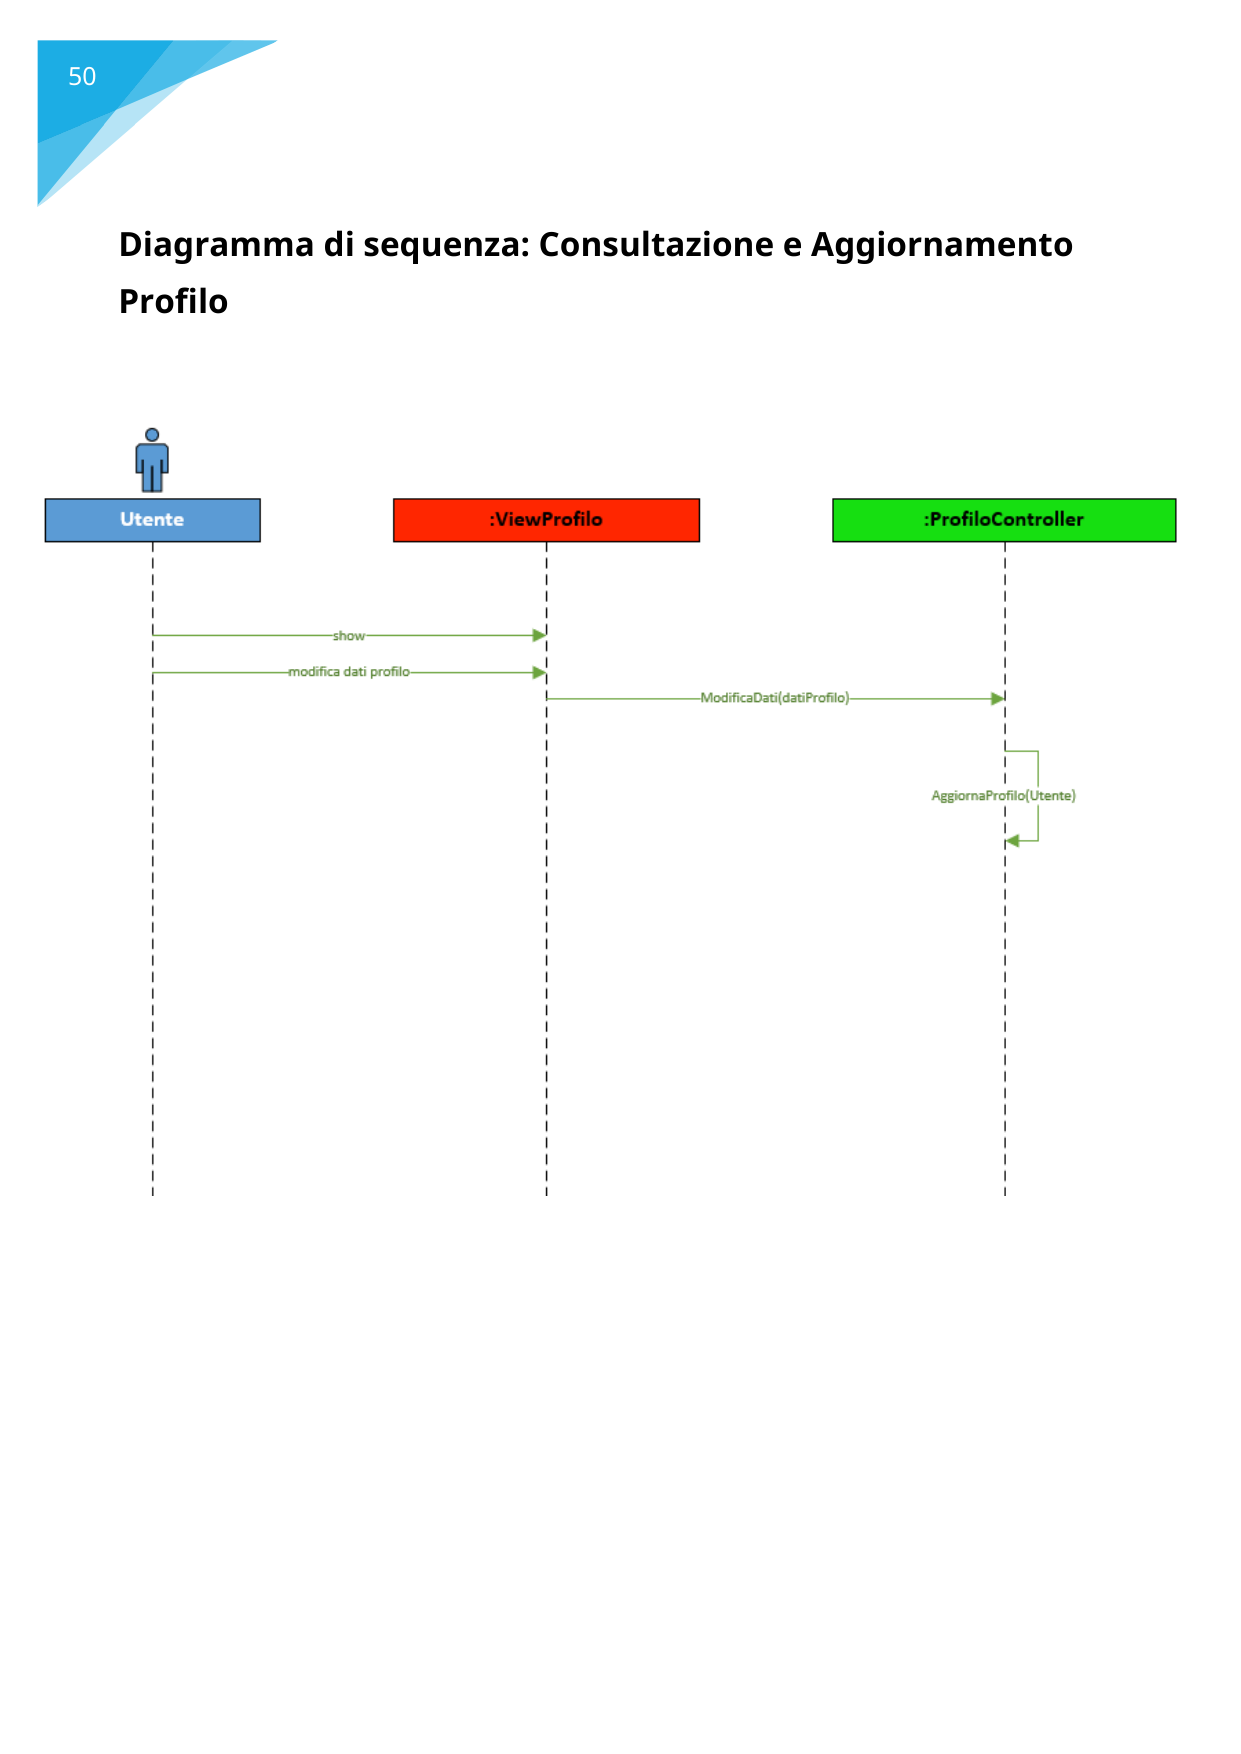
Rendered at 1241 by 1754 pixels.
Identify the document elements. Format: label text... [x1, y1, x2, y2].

text Diagramma di sequenza: Consultazione e Aggiornamento Profilo [118, 221, 1122, 323]
picture [38, 424, 1185, 1196]
picture [37, 40, 279, 209]
